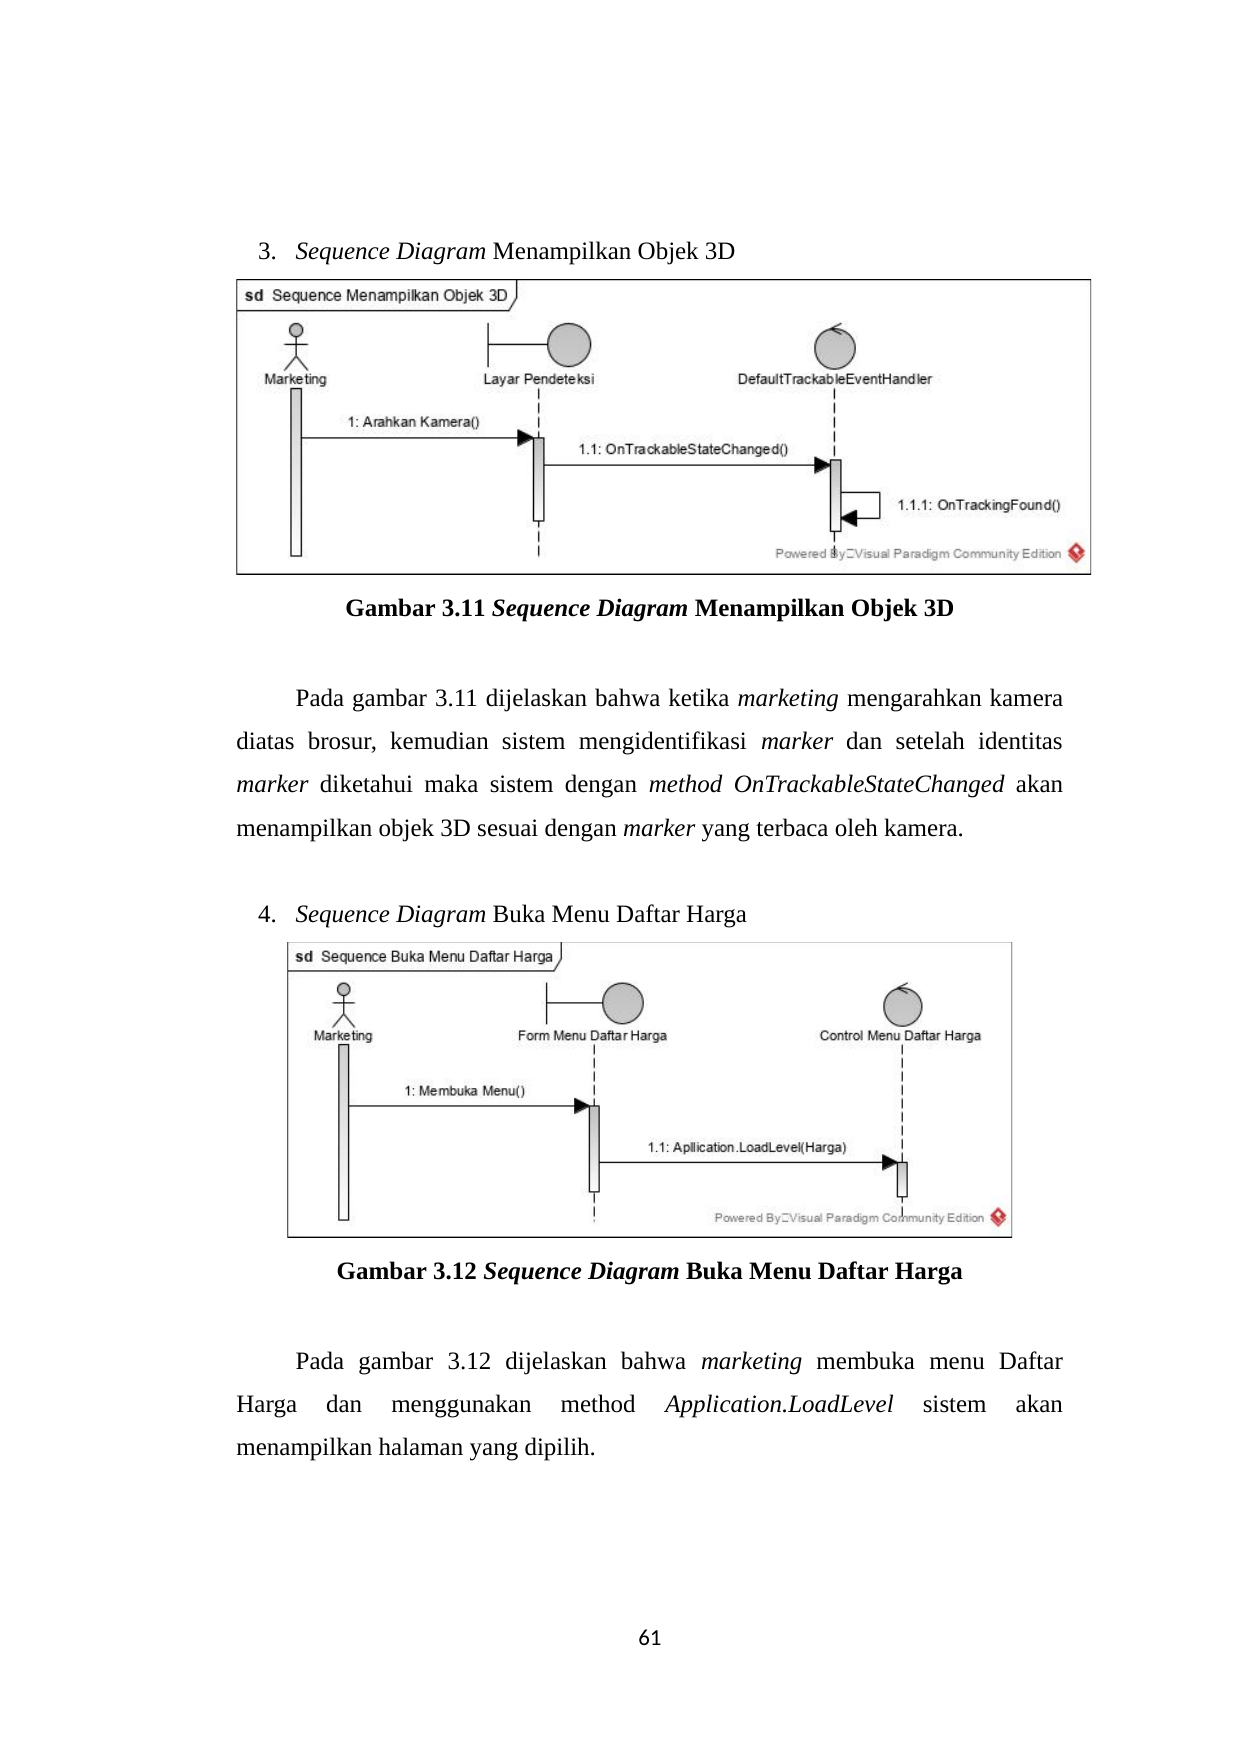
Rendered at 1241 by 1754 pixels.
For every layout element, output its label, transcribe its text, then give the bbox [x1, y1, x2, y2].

subtitle Gambar 3.12 Sequence Diagram Buka Menu Daftar Harga [236, 1256, 1063, 1284]
subtitle Gambar 3.11 Sequence Diagram Menampilkan Objek 3D [236, 593, 1063, 622]
picture [236, 279, 1092, 575]
text Pada gambar 3.11 dijelaskan bahwa ketika marketing mengarahkan kamera diatas brosur, kemudian sistem mengidentifikasi marker dan setelah identitas marker diketahui maka sistem dengan method OnTrackableStateChanged akan menampilkan objek 3D sesuai dengan marker yang terbaca oleh kamera. [236, 683, 1063, 841]
list Sequence Diagram Menampilkan Objek 3D [258, 236, 1063, 265]
picture [287, 942, 1013, 1238]
list Sequence Diagram Buka Menu Daftar Harga [258, 899, 1063, 928]
text Pada gambar 3.12 dijelaskan bahwa marketing membuka menu Daftar Harga dan menggunakan method Application.LoadLevel sistem akan menampilkan halaman yang dipilih. [236, 1346, 1063, 1461]
